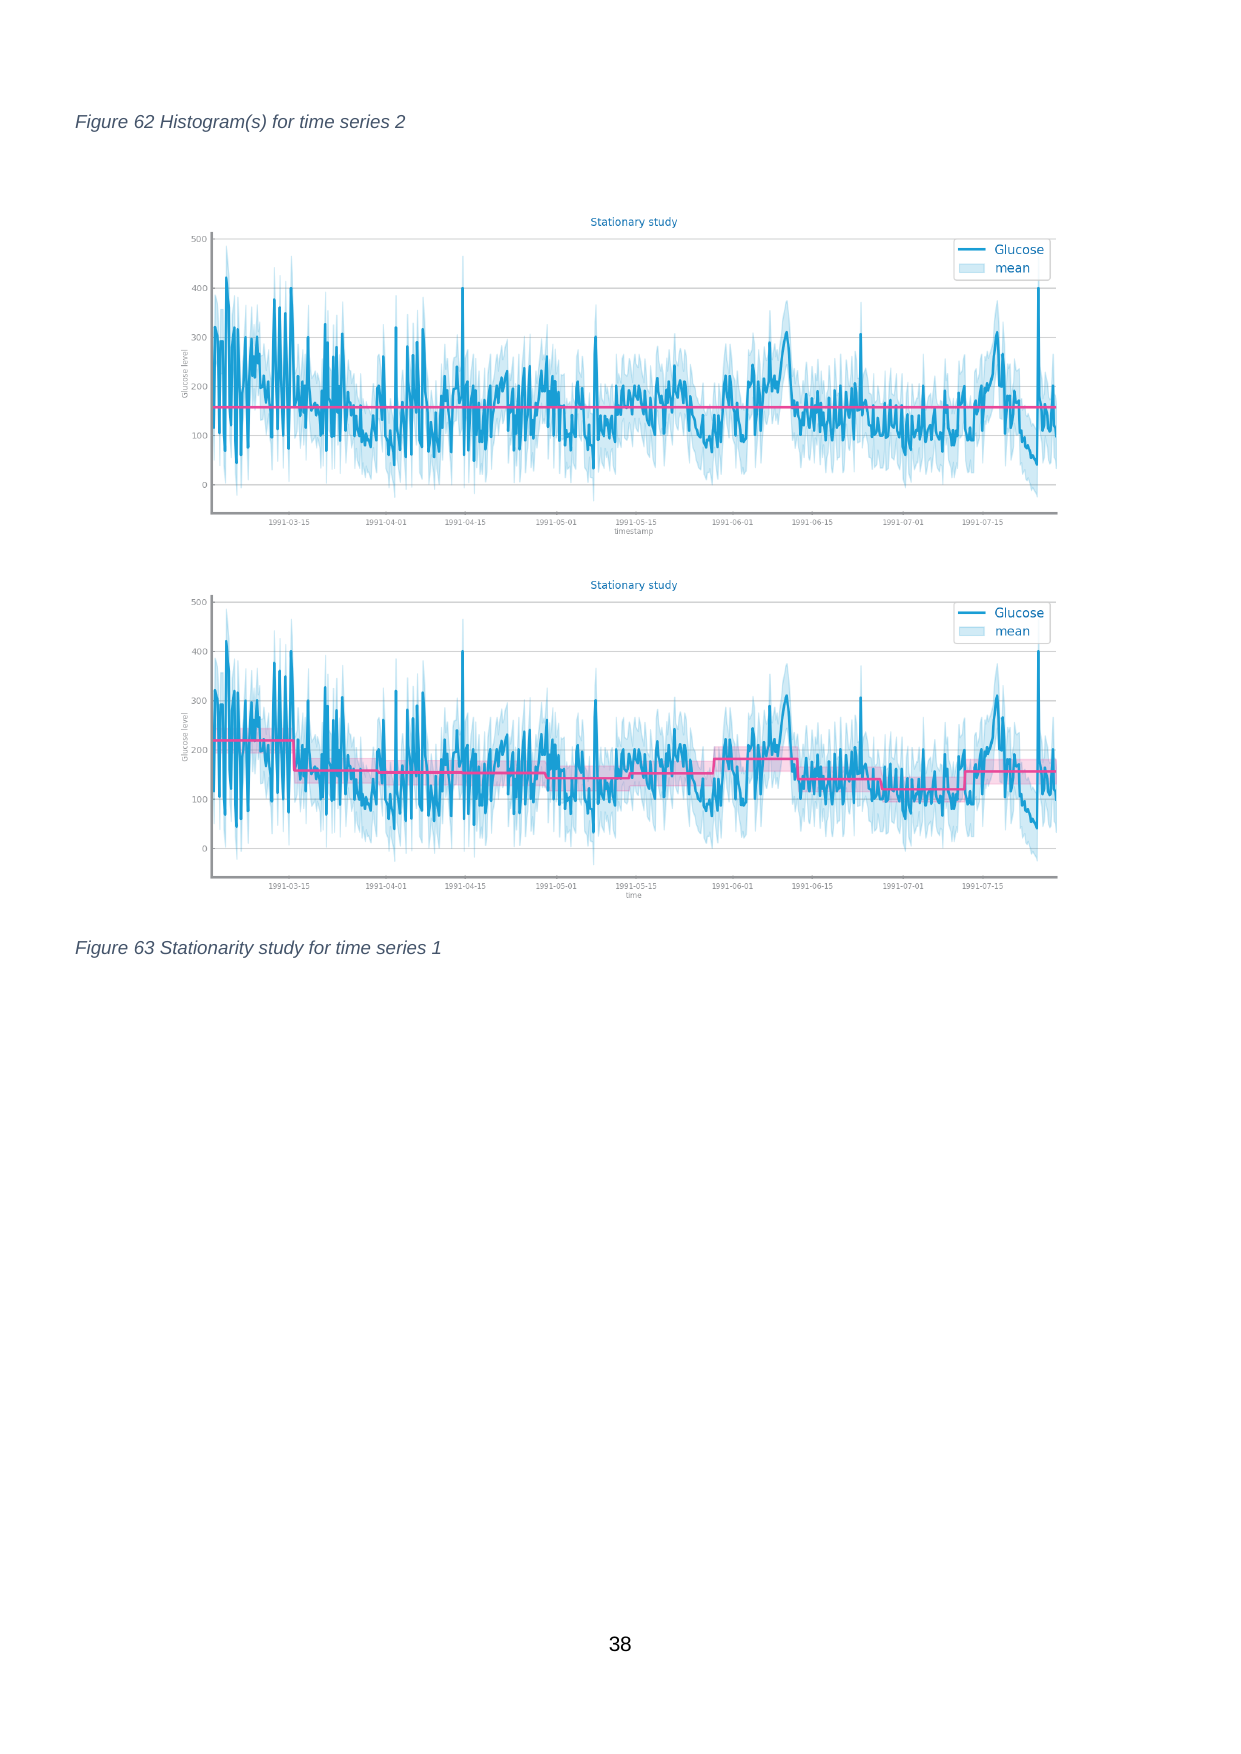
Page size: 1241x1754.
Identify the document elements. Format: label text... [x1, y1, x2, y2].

picture [75, 189, 1165, 917]
